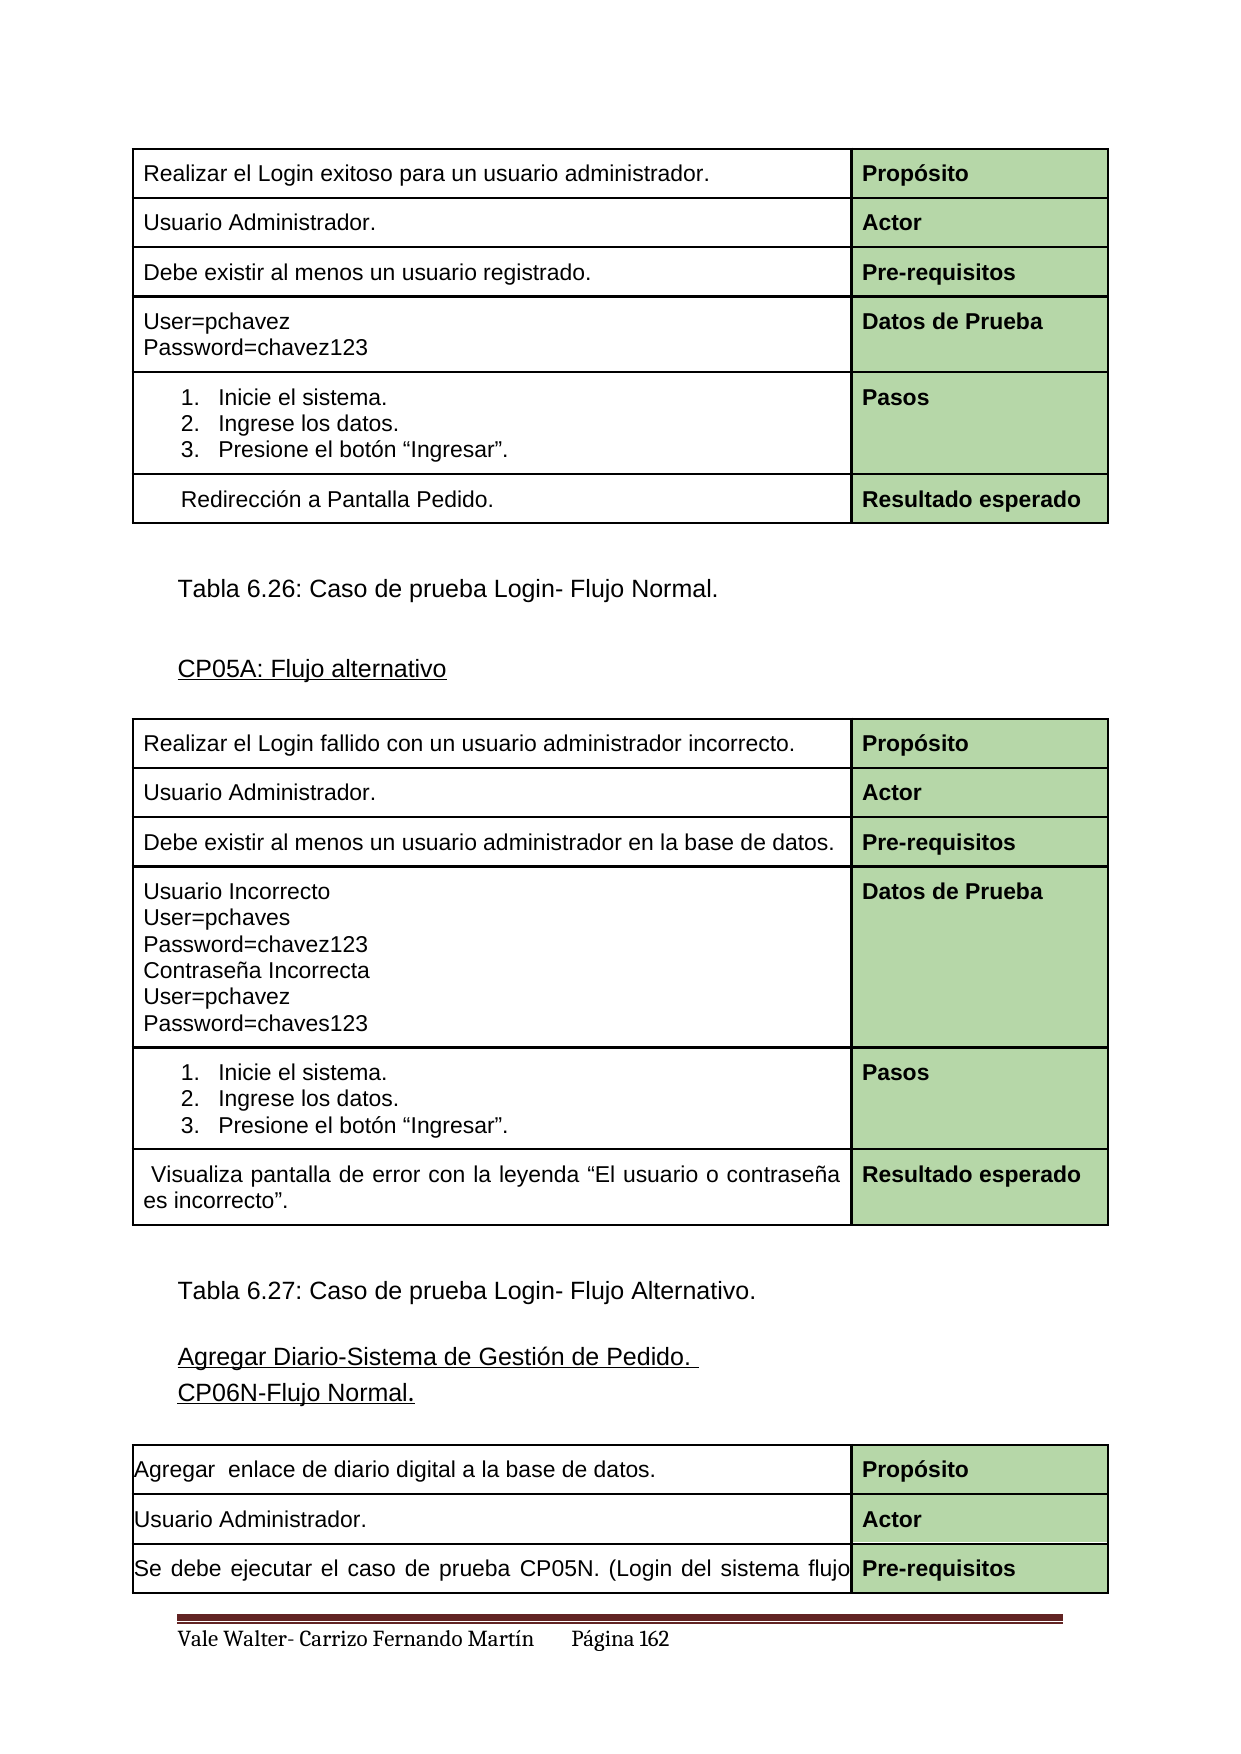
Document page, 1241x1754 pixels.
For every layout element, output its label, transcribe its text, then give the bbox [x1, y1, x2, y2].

text CP06N-Flujo Normal. [177, 1375, 1063, 1409]
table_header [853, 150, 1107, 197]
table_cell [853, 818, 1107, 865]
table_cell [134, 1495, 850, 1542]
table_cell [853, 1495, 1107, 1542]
text CP05A: Flujo alternativo [177, 654, 1063, 683]
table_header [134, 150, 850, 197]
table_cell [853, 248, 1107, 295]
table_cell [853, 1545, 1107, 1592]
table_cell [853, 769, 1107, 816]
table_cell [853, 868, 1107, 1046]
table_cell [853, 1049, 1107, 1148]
text Agregar Diario-Sistema de Gestión de Pedido. [177, 1342, 1063, 1371]
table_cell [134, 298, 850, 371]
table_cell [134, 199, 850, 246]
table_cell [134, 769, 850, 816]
text Tabla 6.26: Caso de prueba Login- Flujo Normal. [177, 574, 1063, 603]
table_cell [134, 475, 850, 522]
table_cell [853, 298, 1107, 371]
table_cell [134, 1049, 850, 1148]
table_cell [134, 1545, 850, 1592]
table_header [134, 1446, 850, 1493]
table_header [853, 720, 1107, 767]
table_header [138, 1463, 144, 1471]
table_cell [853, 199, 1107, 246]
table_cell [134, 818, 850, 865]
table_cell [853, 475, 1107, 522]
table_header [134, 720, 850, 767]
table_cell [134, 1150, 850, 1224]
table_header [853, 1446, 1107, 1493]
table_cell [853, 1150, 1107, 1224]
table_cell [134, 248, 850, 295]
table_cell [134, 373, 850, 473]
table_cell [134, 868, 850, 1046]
text Tabla 6.27: Caso de prueba Login- Flujo Alternativo. [177, 1276, 1063, 1305]
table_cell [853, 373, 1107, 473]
